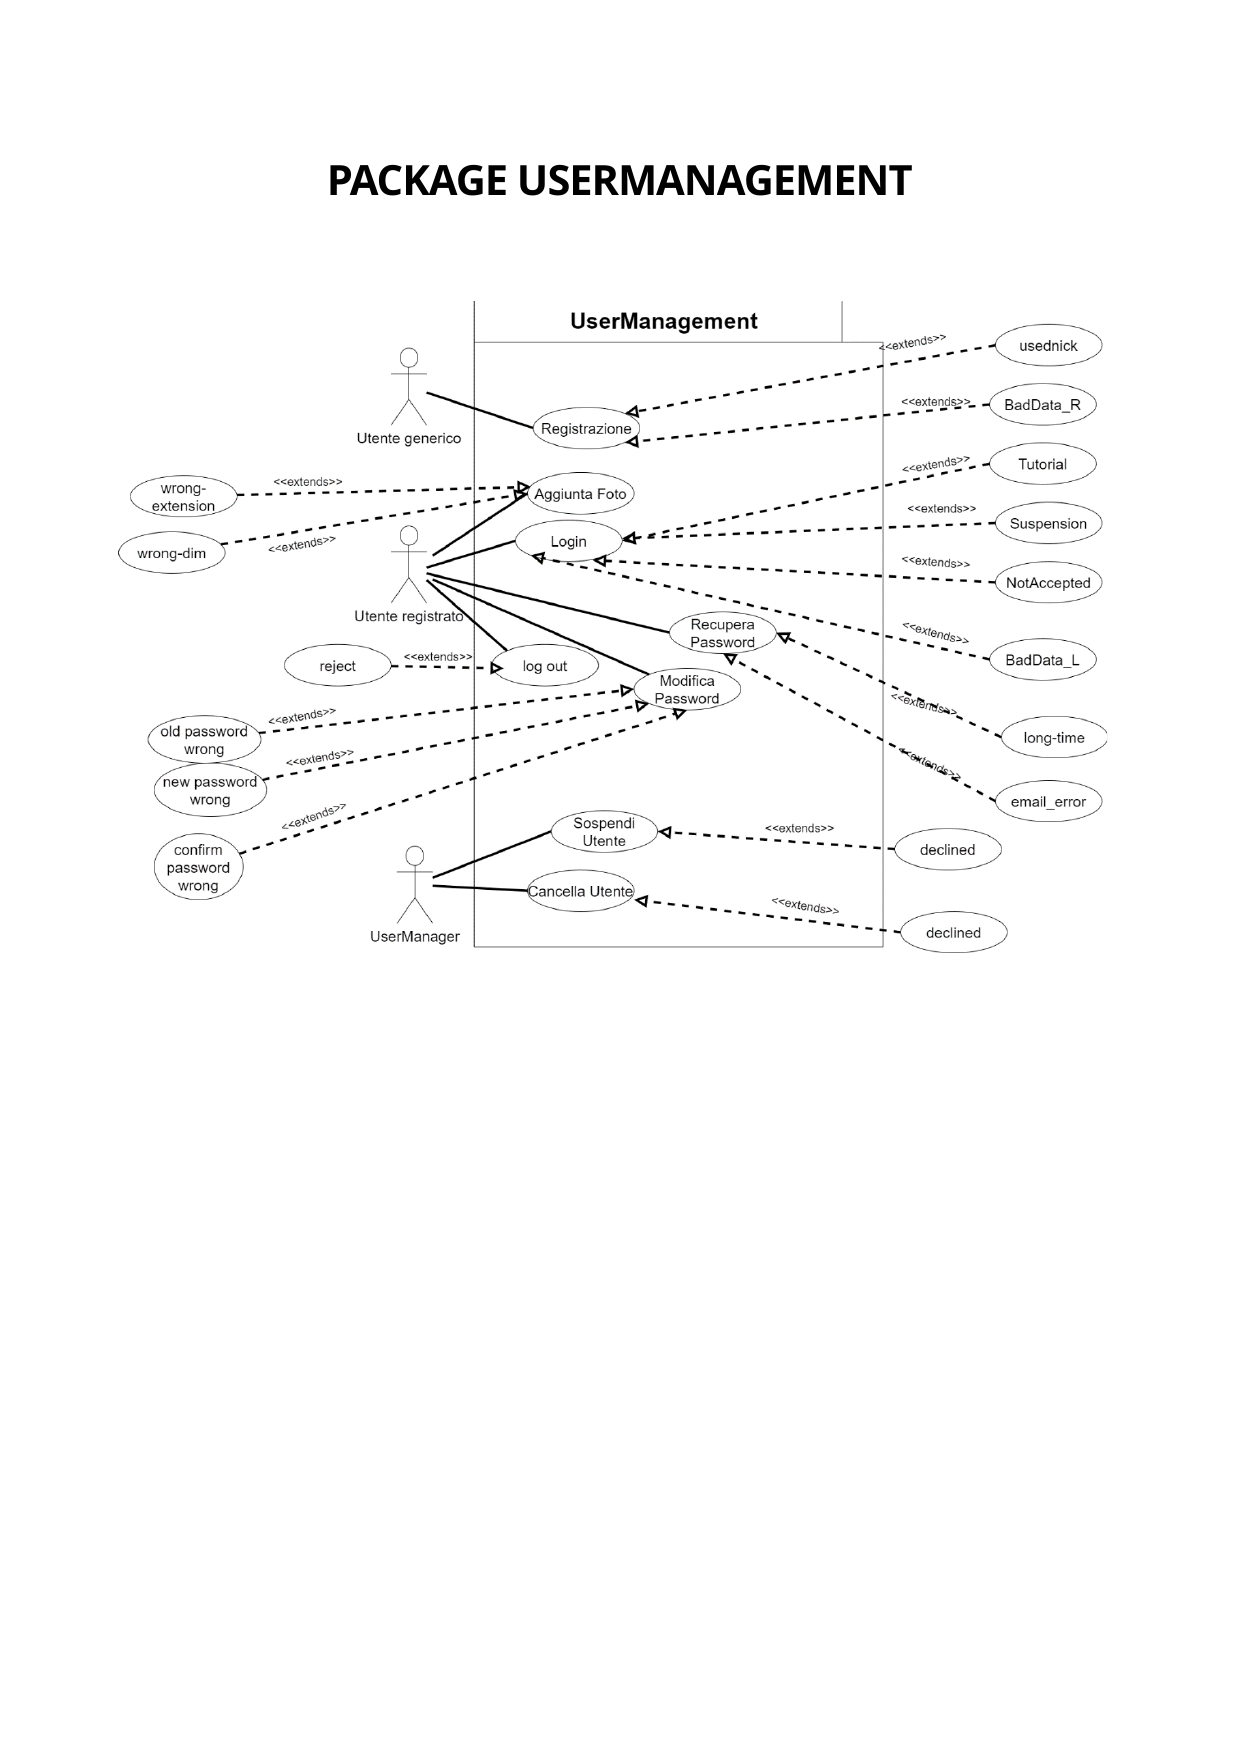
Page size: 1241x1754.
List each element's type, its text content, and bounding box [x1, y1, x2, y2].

picture [118, 301, 1108, 953]
title PACKAGE USERMANAGEMENT [118, 151, 1122, 207]
